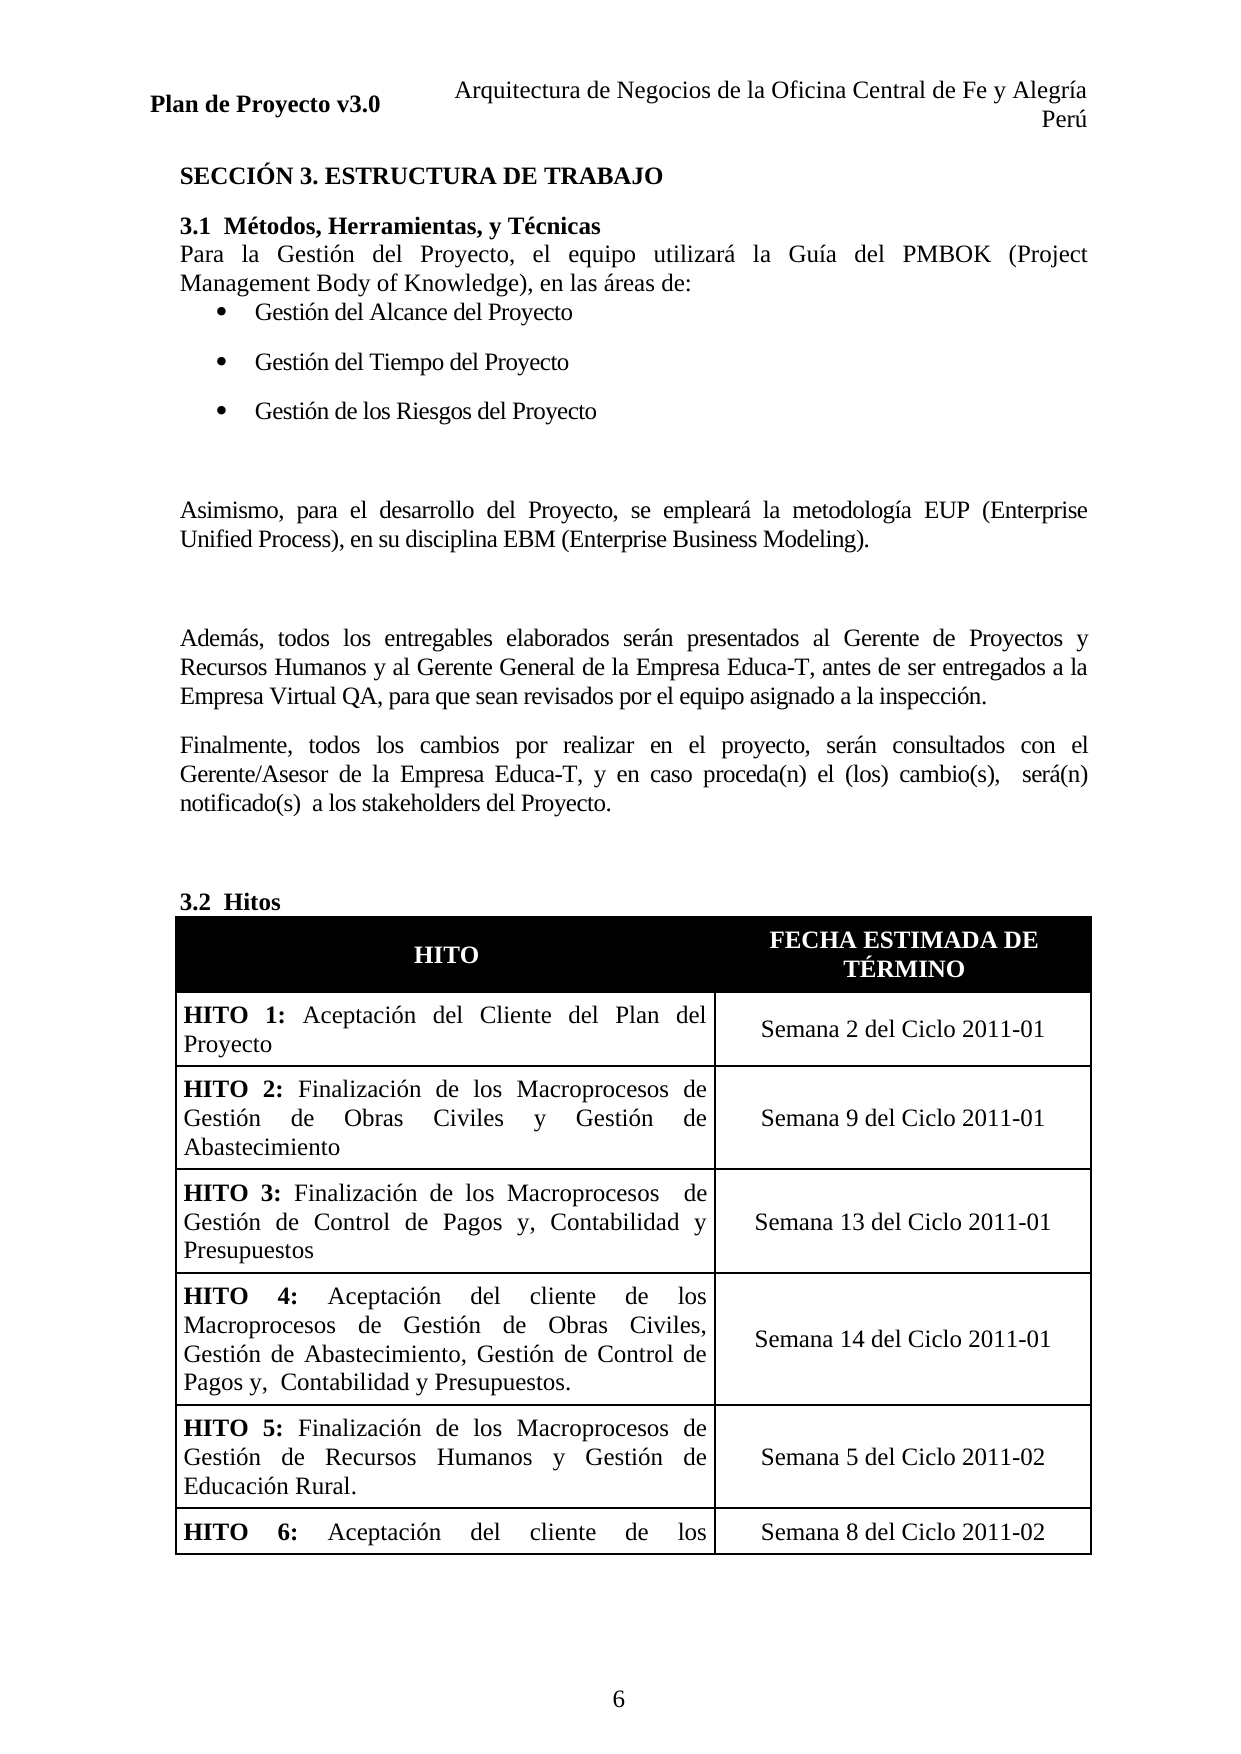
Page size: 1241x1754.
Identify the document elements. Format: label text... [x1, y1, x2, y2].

list Gestión del Alcance del Proyecto [217, 297, 1089, 326]
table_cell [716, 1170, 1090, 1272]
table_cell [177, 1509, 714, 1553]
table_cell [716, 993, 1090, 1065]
subtitle SECCIÓN 3. ESTRUCTURA DE TRABAJO [179, 161, 1089, 190]
text Para la Gestión del Proyecto, el equipo utilizará la Guía del PMBOK (Project Management Body of Knowledge), en las áreas de: [179, 239, 1089, 297]
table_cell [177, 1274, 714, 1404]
list Gestión de los Riesgos del Proyecto [217, 396, 1089, 425]
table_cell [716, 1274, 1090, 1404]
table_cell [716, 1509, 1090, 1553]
list Asimismo, para el desarrollo del Proyecto, se empleará la metodología EUP (Enterprise Unified Process), en su disciplina EBM (Enterprise Business Modeling). [179, 495, 1089, 553]
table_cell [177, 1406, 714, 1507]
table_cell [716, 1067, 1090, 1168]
subtitle 3.2 Hitos [179, 887, 1089, 916]
list Gestión del Tiempo del Proyecto [217, 347, 1089, 375]
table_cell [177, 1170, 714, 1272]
list Finalmente, todos los cambios por realizar en el proyecto, serán consultados con el Gerente/Asesor de la Empresa Educa-T, y en caso proceda(n) el (los) cambio(s), será(n) notificado(s) a los stakeholders del Proyecto. [179, 730, 1089, 817]
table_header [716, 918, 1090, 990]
list Además, todos los entregables elaborados serán presentados al Gerente de Proyectos y Recursos Humanos y al Gerente General de la Empresa Educa-T, antes de ser entregados a la Empresa Virtual QA, para que sean revisados por el equipo asignado a la inspección. [179, 623, 1089, 709]
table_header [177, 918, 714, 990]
subtitle 3.1 Métodos, Herramientas, y Técnicas [179, 211, 1089, 239]
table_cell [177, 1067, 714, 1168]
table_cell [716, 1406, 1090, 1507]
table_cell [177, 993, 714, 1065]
